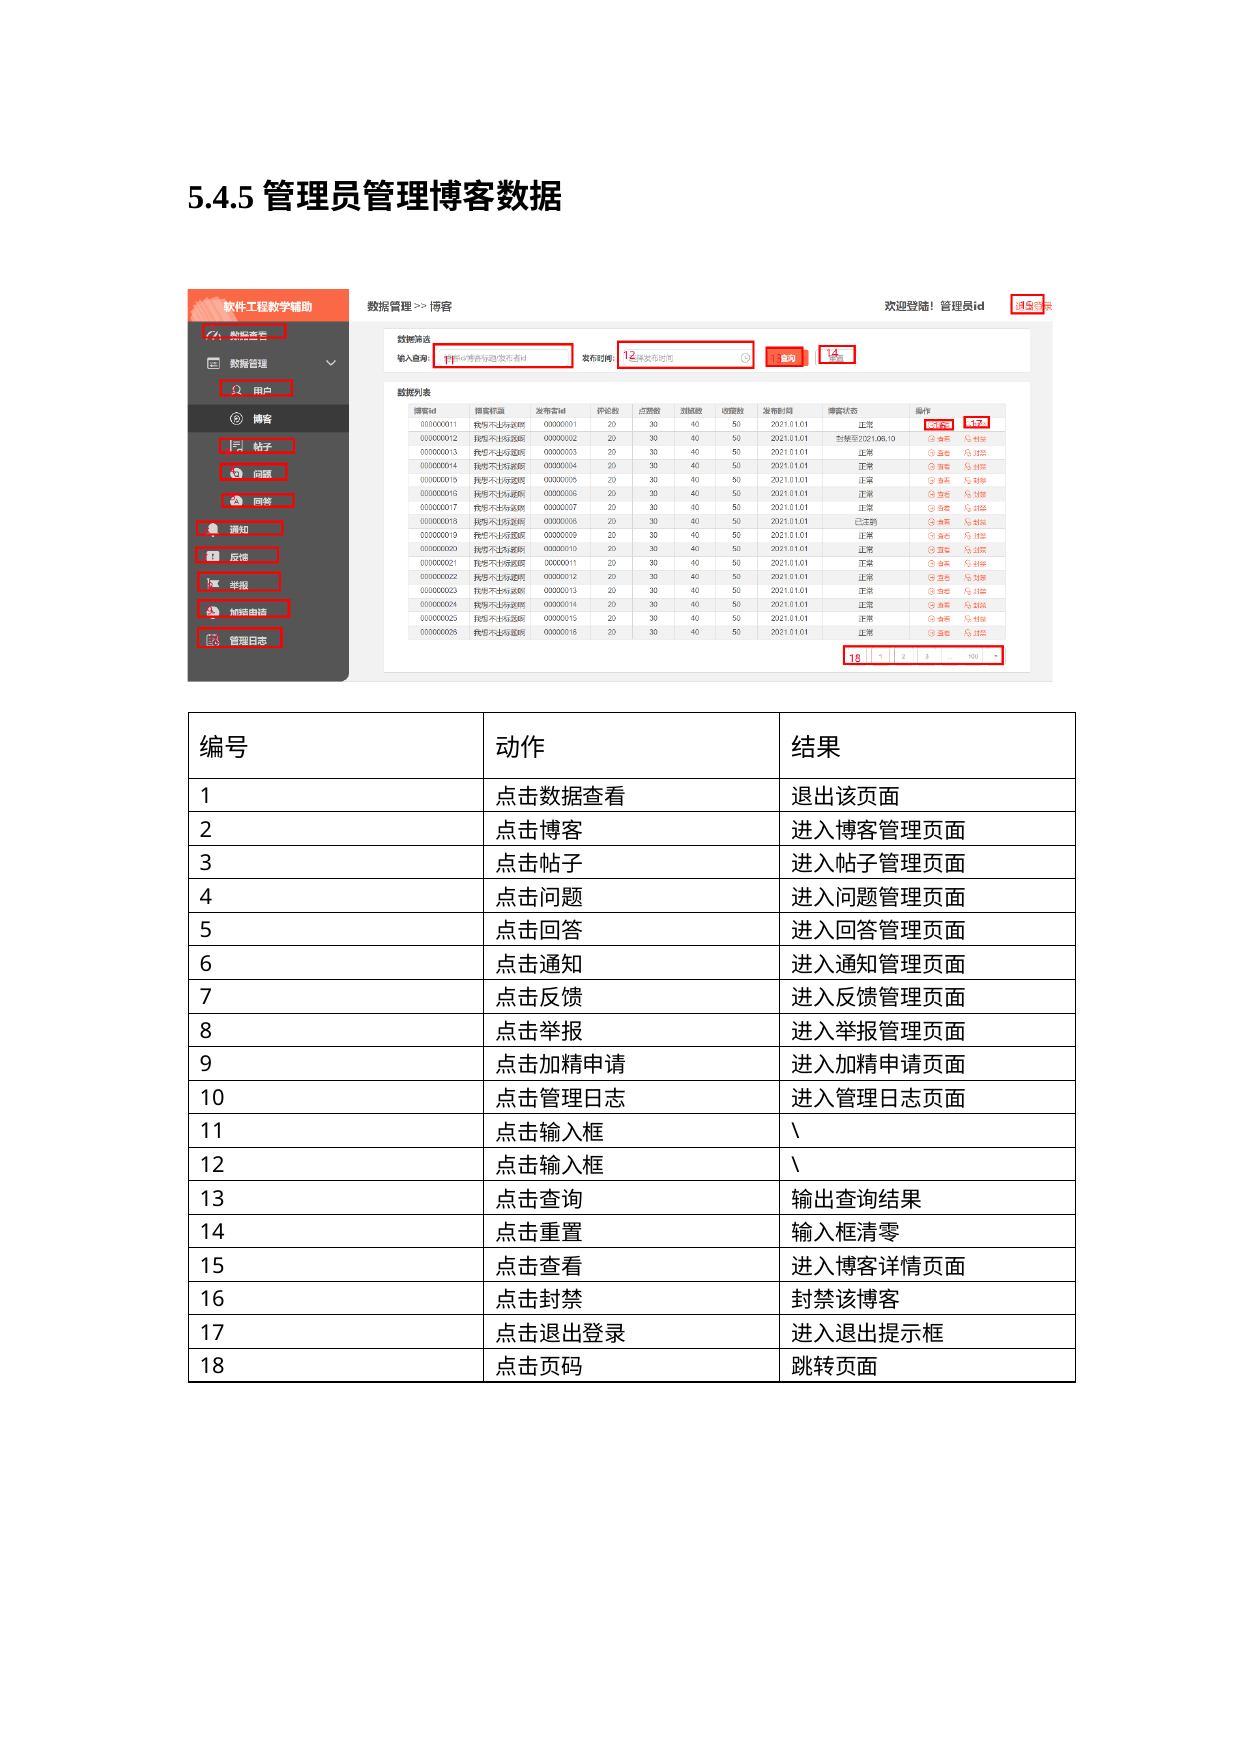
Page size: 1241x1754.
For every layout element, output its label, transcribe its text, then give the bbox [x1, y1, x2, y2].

table_cell 点击帖子 [484, 846, 779, 878]
table_cell 点击管理日志 [484, 1081, 779, 1113]
table_header 结果 [780, 713, 1075, 778]
table_cell 进入回答管理页面 [780, 913, 1075, 945]
table_cell 6 [189, 946, 483, 979]
picture [187, 289, 1053, 682]
table_cell 点击数据查看 [484, 779, 779, 811]
table_cell 点击封禁 [484, 1282, 779, 1314]
table_cell 1 [189, 779, 483, 811]
table_cell \ [780, 1148, 1075, 1180]
table_cell 点击博客 [484, 812, 779, 845]
table_cell 封禁该博客 [780, 1282, 1075, 1314]
table_cell 跳转页面 [780, 1349, 1075, 1381]
table_cell 16 [189, 1282, 483, 1314]
table_header 动作 [484, 713, 779, 778]
table_cell 点击加精申请 [484, 1047, 779, 1079]
table_cell 14 [189, 1215, 483, 1247]
table_cell \ [780, 1114, 1075, 1147]
table_cell 点击反馈 [484, 980, 779, 1012]
table_cell 17 [189, 1315, 483, 1348]
table_cell 11 [189, 1114, 483, 1147]
table_cell 点击重置 [484, 1215, 779, 1247]
table_cell 4 [189, 879, 483, 912]
table_cell 2 [189, 812, 483, 845]
table_cell 点击输入框 [484, 1148, 779, 1180]
table_cell 进入通知管理页面 [780, 946, 1075, 979]
table_cell 18 [189, 1349, 483, 1381]
table_cell 进入举报管理页面 [780, 1014, 1075, 1046]
table_cell 7 [189, 980, 483, 1012]
table_cell 15 [189, 1248, 483, 1281]
table_cell 9 [189, 1047, 483, 1079]
table_cell 输入框清零 [780, 1215, 1075, 1247]
table_cell 进入问题管理页面 [780, 879, 1075, 912]
table_cell 点击退出登录 [484, 1315, 779, 1348]
subtitle 5.4.5 管理员管理博客数据 [187, 162, 1053, 227]
table_cell 8 [189, 1014, 483, 1046]
table_cell 点击通知 [484, 946, 779, 979]
table_cell 点击举报 [484, 1014, 779, 1046]
table_cell 进入博客详情页面 [780, 1248, 1075, 1281]
table_cell 进入帖子管理页面 [780, 846, 1075, 878]
table_cell 退出该页面 [780, 779, 1075, 811]
table_cell 13 [189, 1181, 483, 1214]
table_cell 进入管理日志页面 [780, 1081, 1075, 1113]
table_cell 12 [189, 1148, 483, 1180]
table_cell 输出查询结果 [780, 1181, 1075, 1214]
table_cell 点击输入框 [484, 1114, 779, 1147]
table_cell 进入反馈管理页面 [780, 980, 1075, 1012]
table_cell 点击查看 [484, 1248, 779, 1281]
table_cell 5 [189, 913, 483, 945]
table_cell 进入加精申请页面 [780, 1047, 1075, 1079]
table_cell 点击回答 [484, 913, 779, 945]
table_header 编号 [189, 713, 483, 778]
table_cell 3 [189, 846, 483, 878]
table_cell 10 [189, 1081, 483, 1113]
table_cell 点击页码 [484, 1349, 779, 1381]
table_cell 进入博客管理页面 [780, 812, 1075, 845]
table_cell 进入退出提示框 [780, 1315, 1075, 1348]
table_cell 点击查询 [484, 1181, 779, 1214]
table_cell 点击问题 [484, 879, 779, 912]
